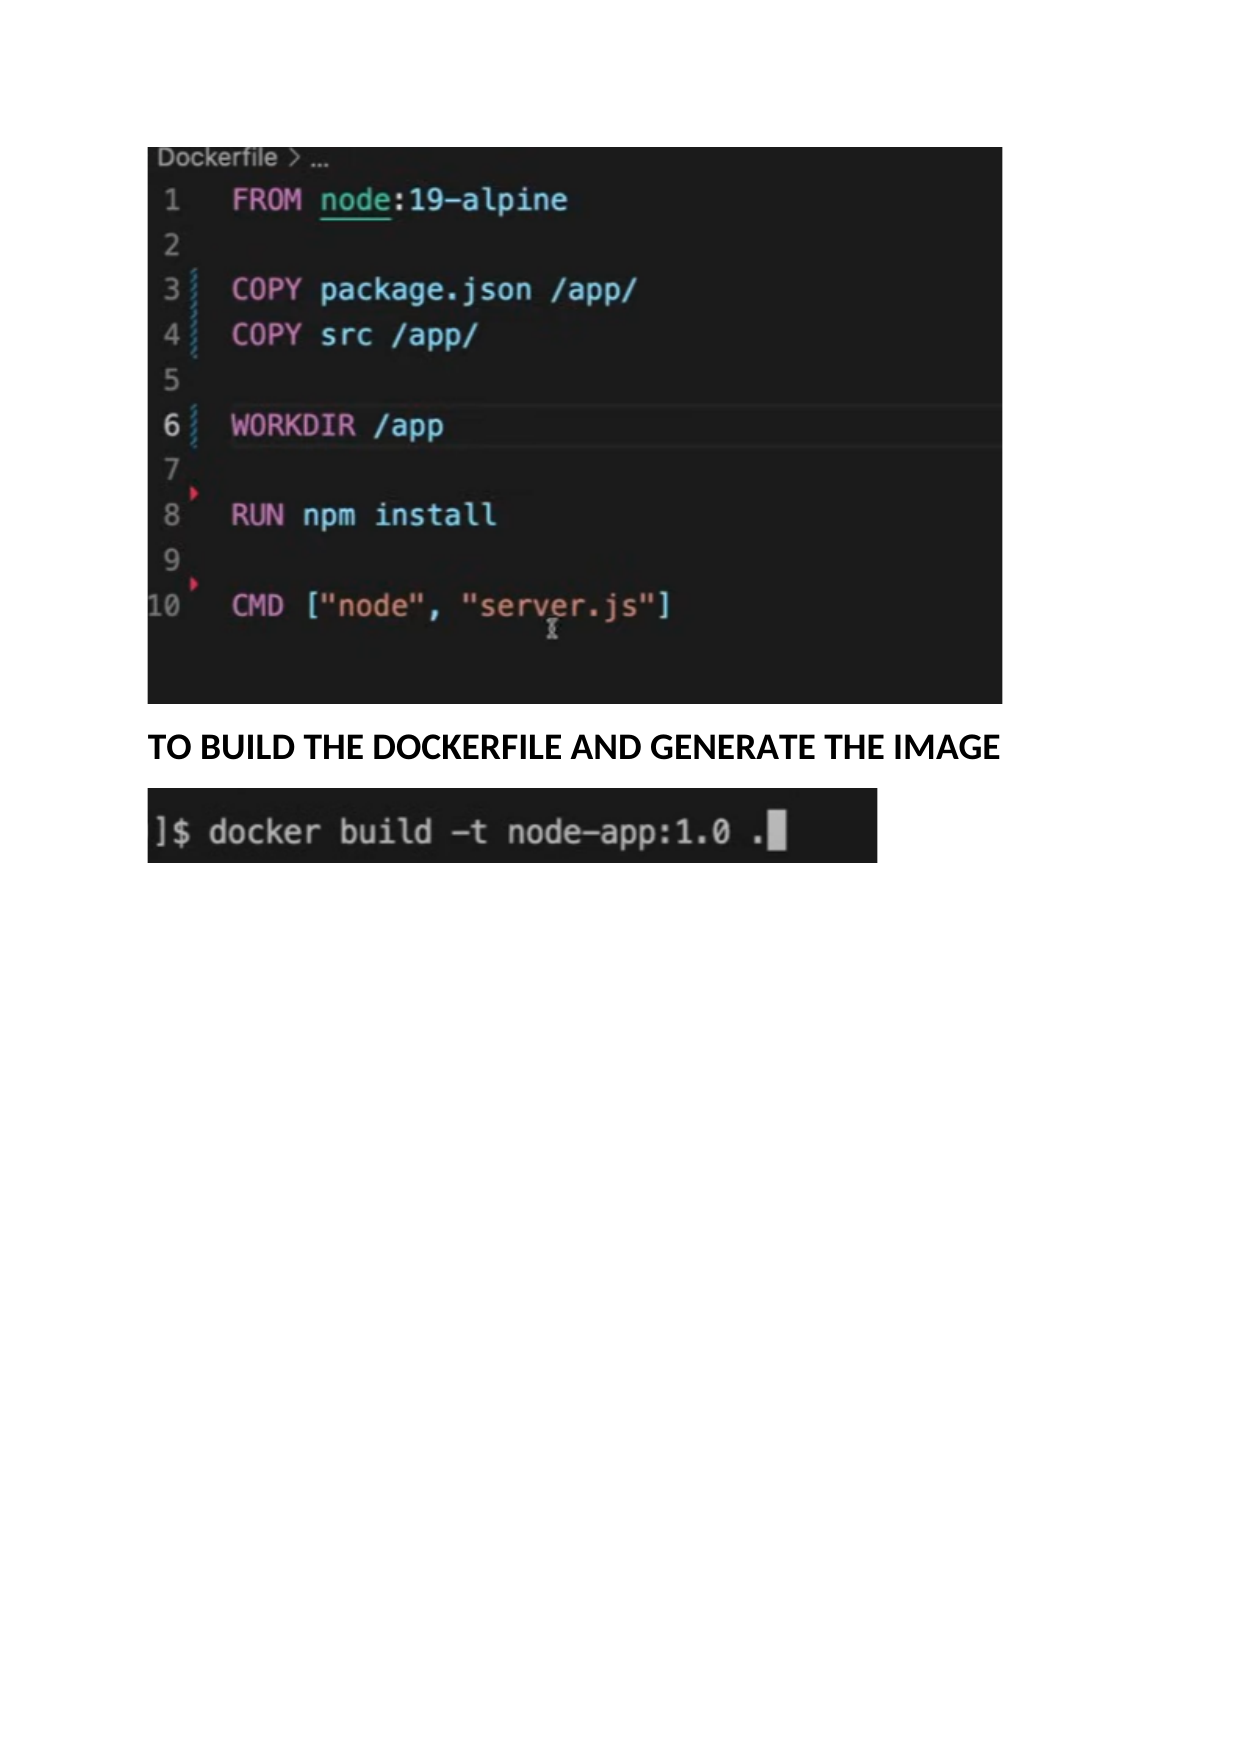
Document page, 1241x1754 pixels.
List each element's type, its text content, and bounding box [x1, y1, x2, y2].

text TO BUILD THE DOCKERFILE AND GENERATE THE IMAGE [148, 723, 1093, 768]
picture [147, 788, 878, 863]
picture [147, 147, 1003, 704]
